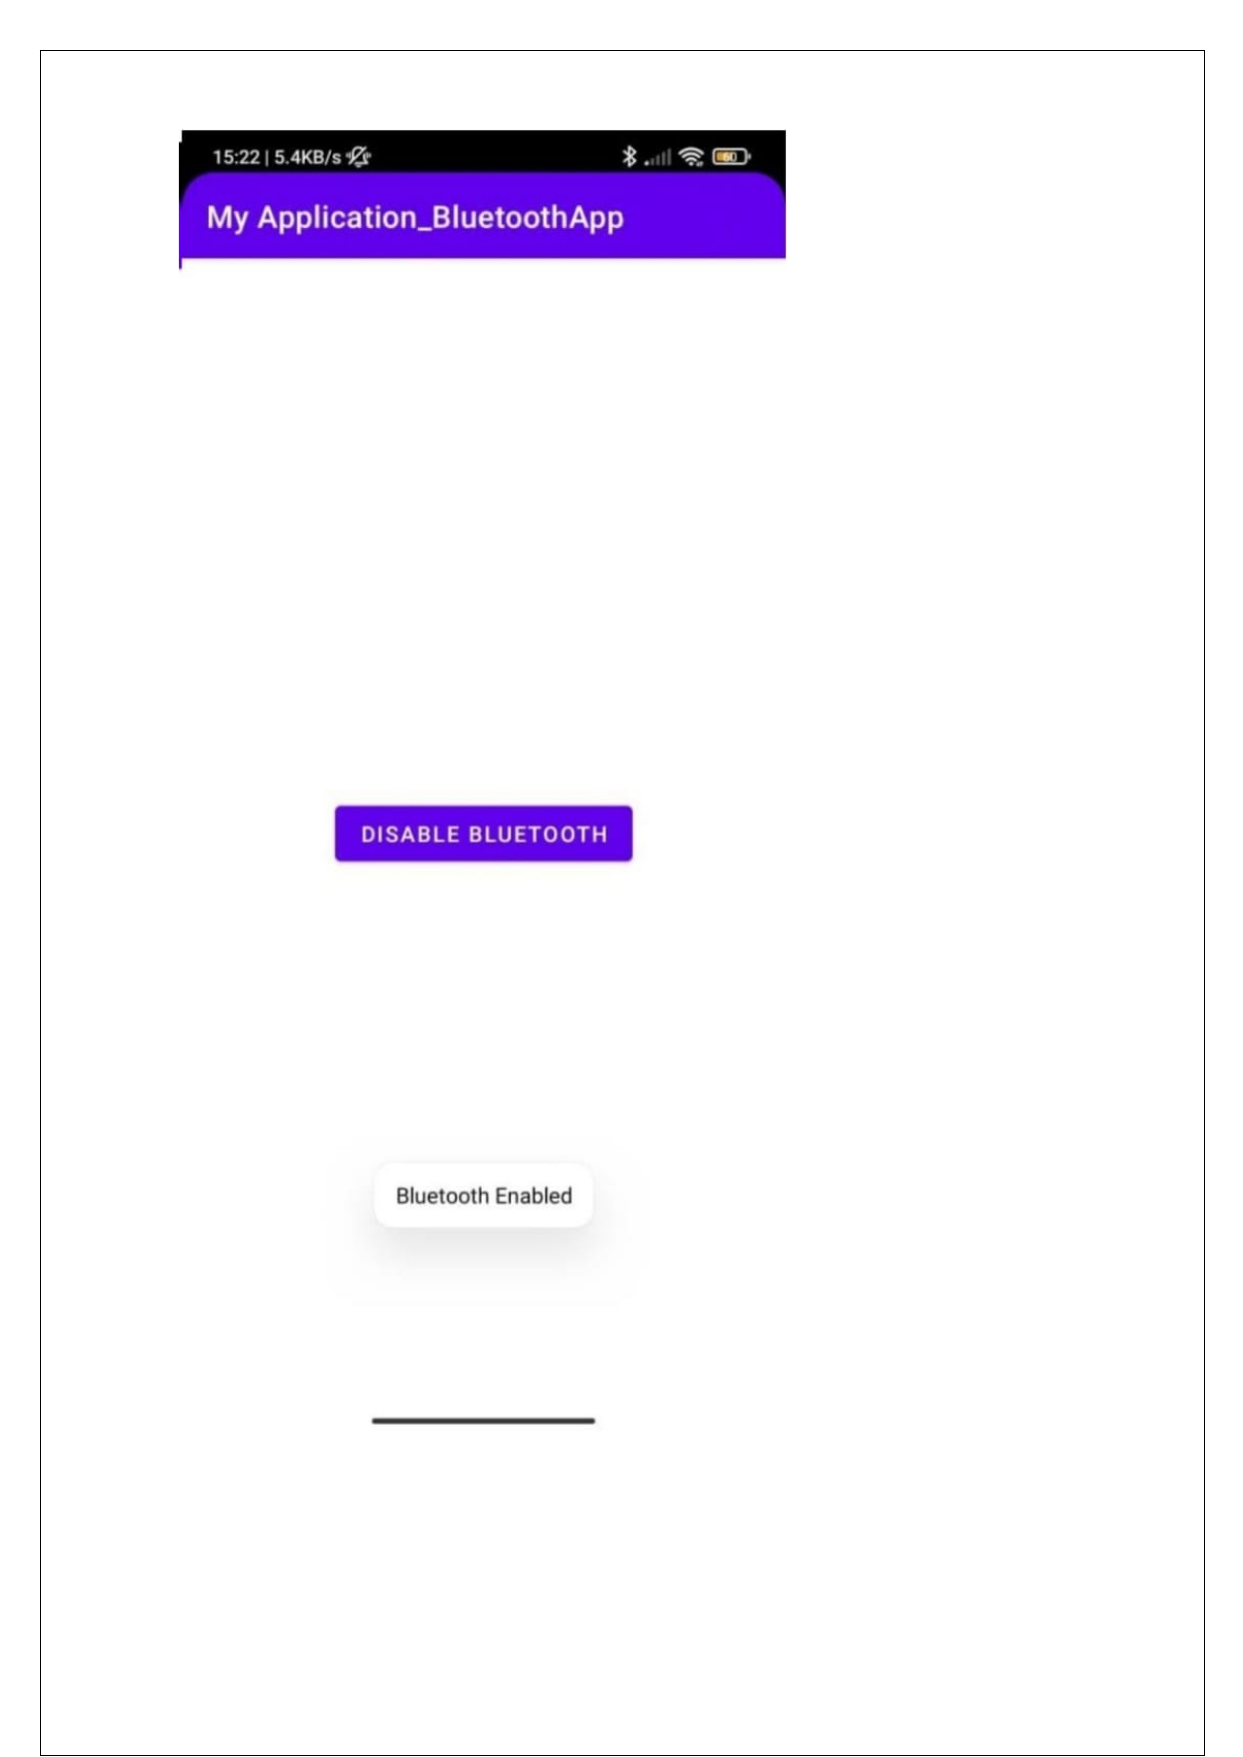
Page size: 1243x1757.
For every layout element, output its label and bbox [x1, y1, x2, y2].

picture [178, 129, 787, 1433]
